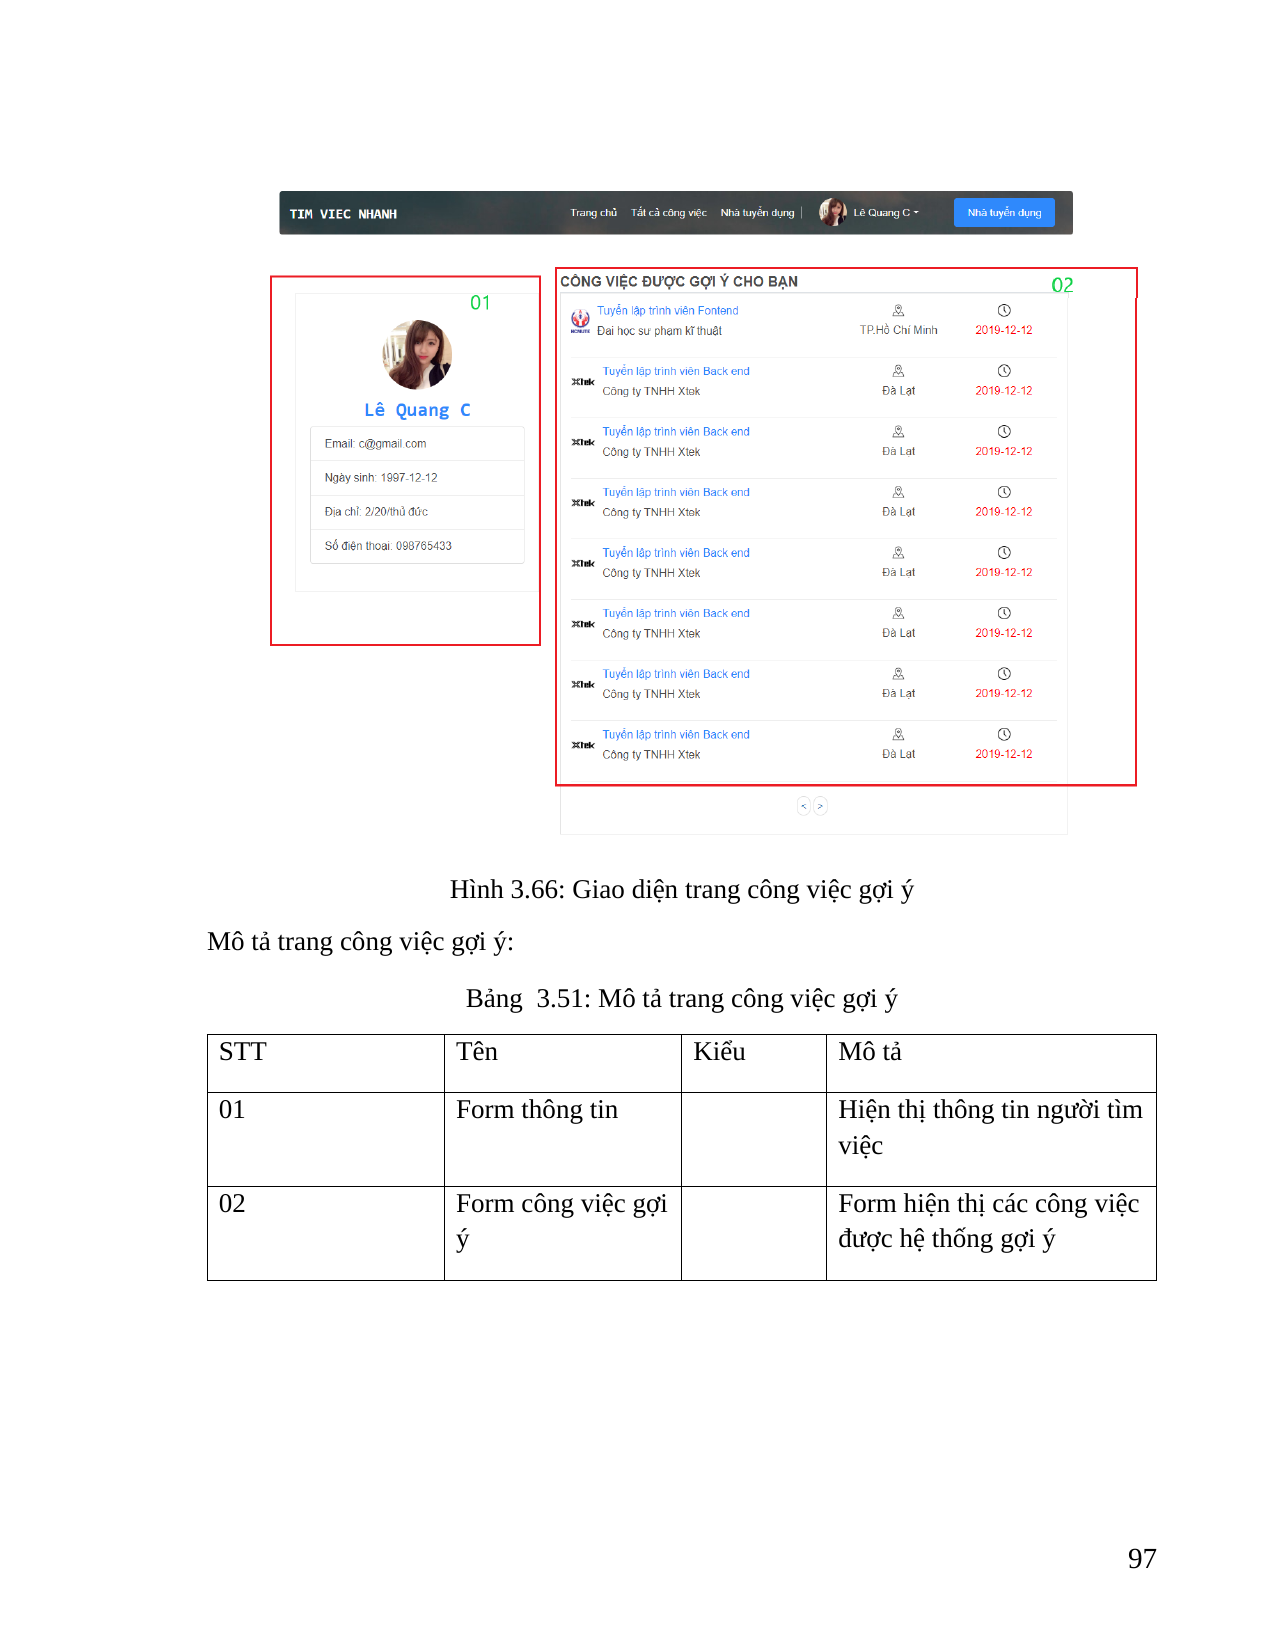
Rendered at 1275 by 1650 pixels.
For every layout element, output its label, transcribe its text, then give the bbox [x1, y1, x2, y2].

table_header STT [208, 1035, 444, 1092]
table_cell [682, 1187, 826, 1279]
table_cell 02 [208, 1187, 444, 1279]
picture [206, 177, 1157, 848]
table_cell Form công việc gợi ý [445, 1187, 681, 1279]
text Bảng 3.51: Mô tả trang công việc gợi ý [207, 982, 1157, 1013]
table_header Tên [445, 1035, 681, 1092]
table_cell 01 [208, 1093, 444, 1186]
table_cell [682, 1093, 826, 1186]
table_cell Form hiện thị các công việc được hệ thống gợi ý [827, 1187, 1156, 1279]
table_header Kiểu [682, 1035, 826, 1092]
table_header Mô tả [827, 1035, 1156, 1092]
table_cell Hiện thị thông tin người tìm việc [827, 1093, 1156, 1186]
text Mô tả trang công việc gợi ý: [207, 926, 1157, 957]
table_cell Form thông tin [445, 1093, 681, 1186]
